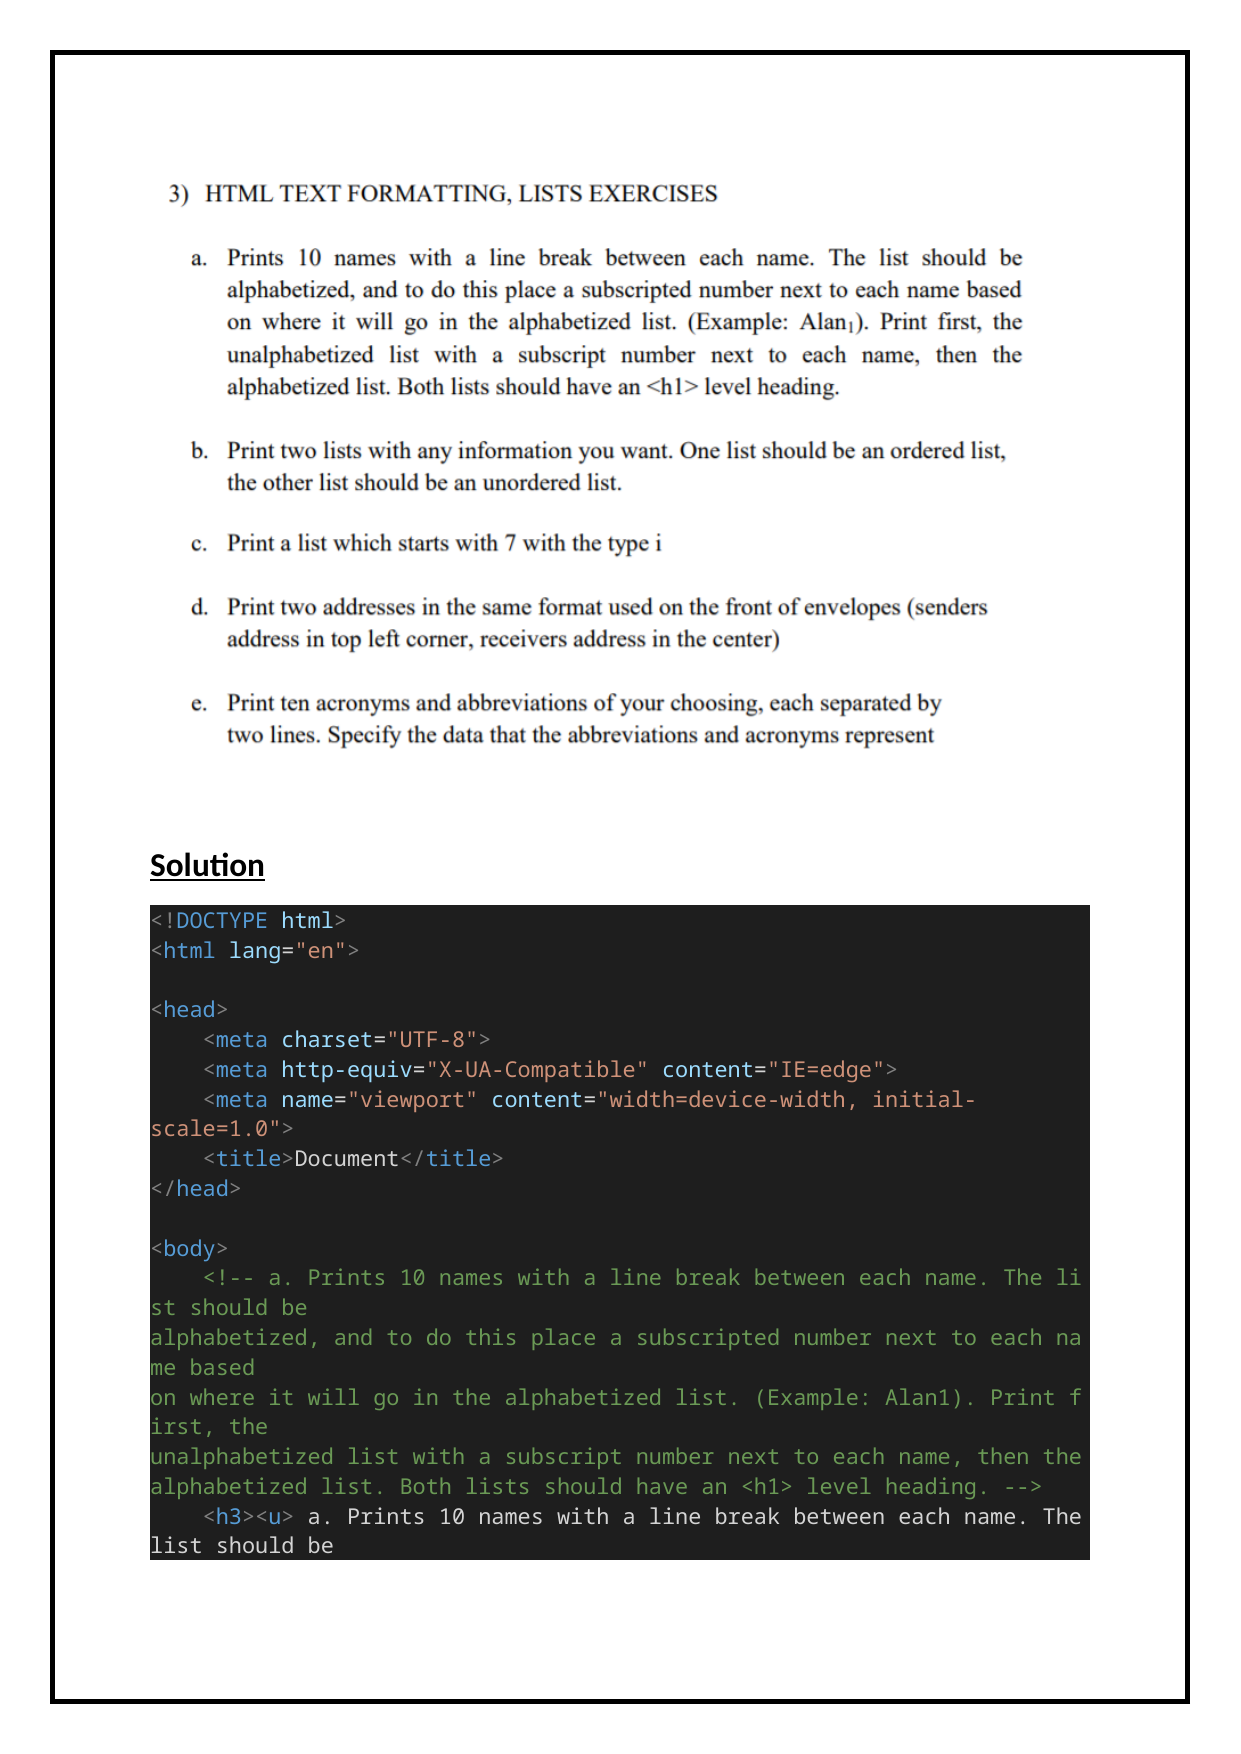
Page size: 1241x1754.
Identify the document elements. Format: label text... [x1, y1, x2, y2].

text alphabetized list. Both lists should have an <h1> level heading. --> [150, 1471, 1090, 1501]
text on where it will go in the alphabetized list. (Example: Alan1). Print first, the [150, 1381, 1090, 1441]
text <meta charset="UTF-8"> [150, 1024, 1090, 1054]
picture [150, 150, 1091, 765]
text <body> [150, 1232, 1090, 1262]
text Solution [150, 844, 1090, 885]
text <head> [150, 994, 1090, 1024]
text </head> [150, 1173, 1090, 1203]
text <meta http-equiv="X-UA-Compatible" content="IE=edge"> [150, 1054, 1090, 1083]
text <title>Document</title> [150, 1143, 1090, 1173]
text alphabetized, and to do this place a subscripted number next to each name based [150, 1322, 1090, 1381]
text unalphabetized list with a subscript number next to each name, then the [150, 1441, 1090, 1471]
text <meta name="viewport" content="width=device-width, initial-scale=1.0"> [150, 1083, 1090, 1143]
text <h3><u> a. Prints 10 names with a line break between each name. The list should be [150, 1501, 1090, 1560]
text <html lang="en"> [150, 934, 1090, 964]
text <!DOCTYPE html> [150, 905, 1090, 934]
text <!-- a. Prints 10 names with a line break between each name. The list should be [150, 1262, 1090, 1322]
